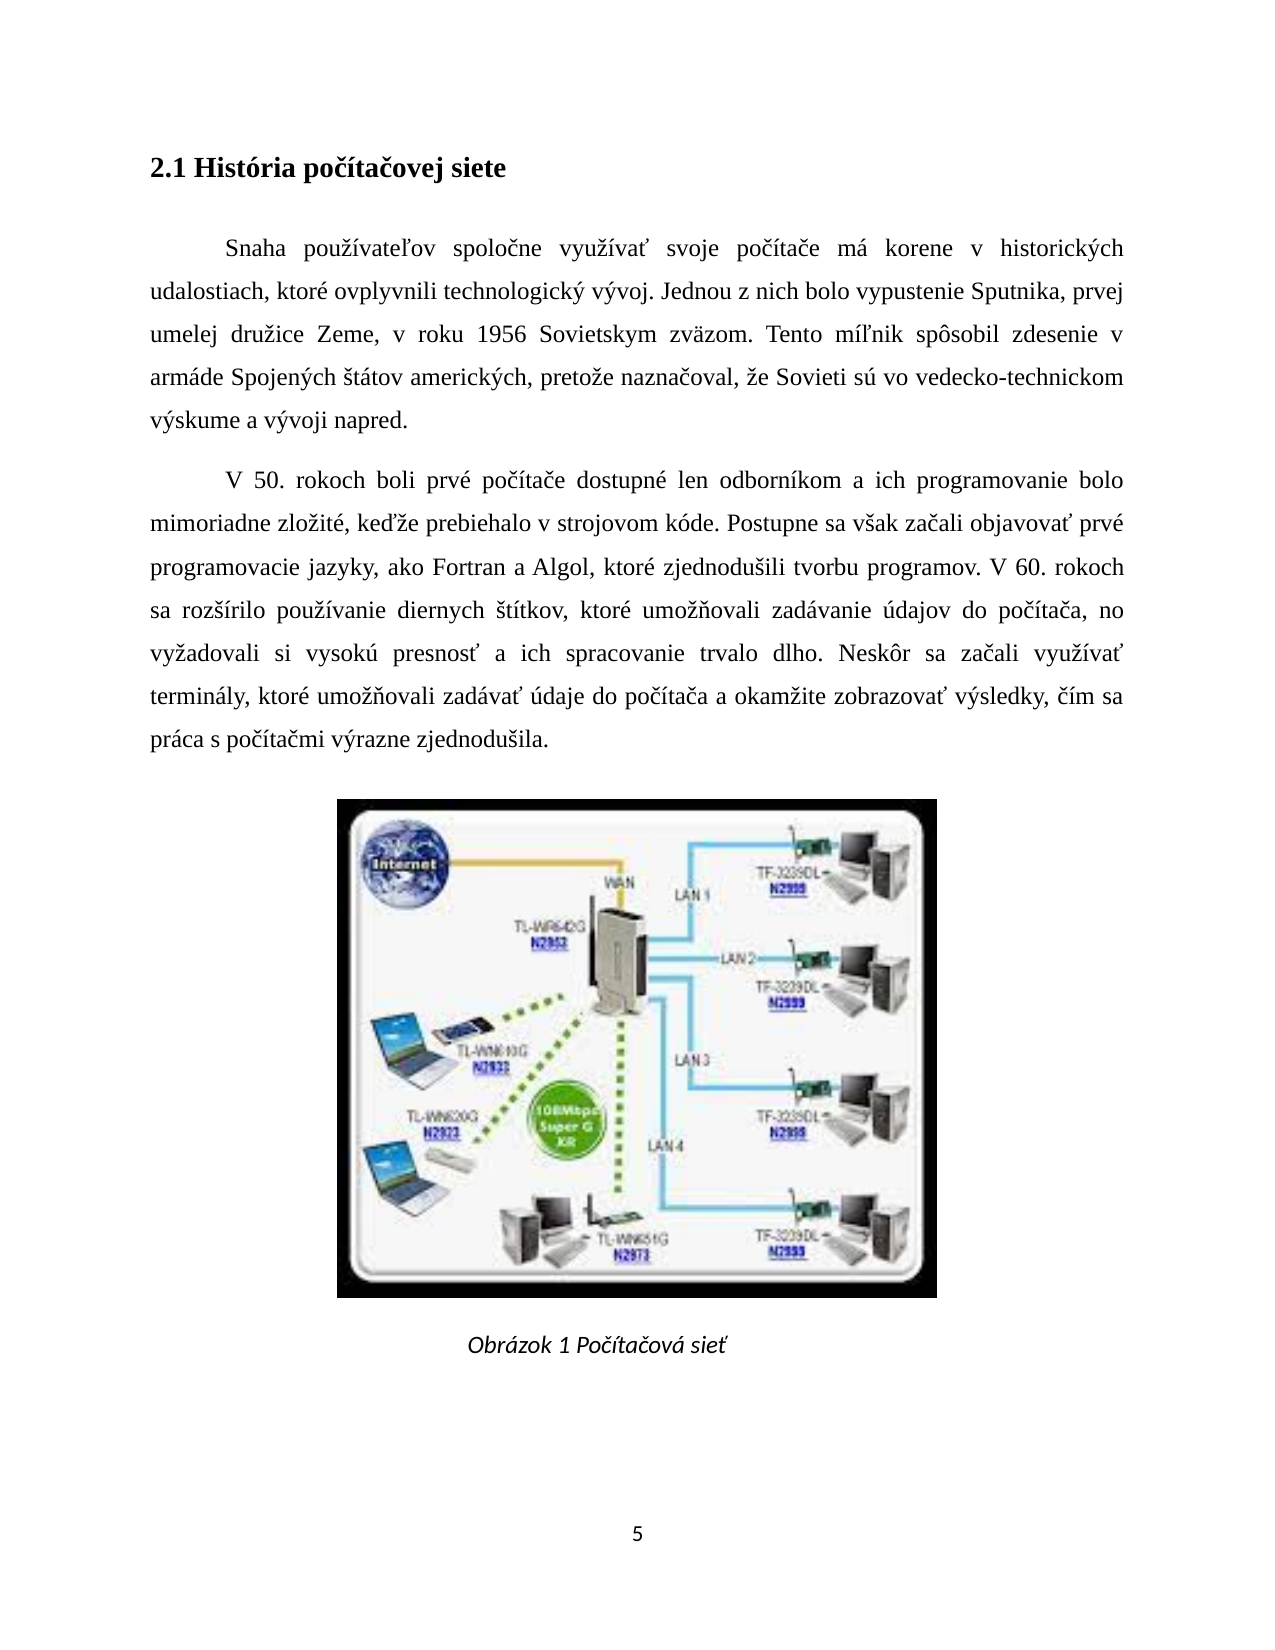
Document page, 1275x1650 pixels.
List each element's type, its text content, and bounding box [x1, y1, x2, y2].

picture [337, 799, 937, 1298]
subtitle 2.1 História počítačovej siete [150, 150, 1125, 183]
text V 50. rokoch boli prvé počítače dostupné len odborníkom a ich programovanie bolo mimoriadne zložité, keďže prebiehalo v strojovom kóde. Postupne sa však začali objavovať prvé programovacie jazyky, ako Fortran a Algol, ktoré zjednodušili tvorbu programov. V 60. rokoch sa rozšírilo používanie diernych štítkov, ktoré umožňovali zadávanie údajov do počítača, no vyžadovali si vysokú presnosť a ich spracovanie trvalo dlho. Neskôr sa začali využívať terminály, ktoré umožňovali zadávať údaje do počítača a okamžite zobrazovať výsledky, čím sa práca s počítačmi výrazne zjednodušila. [150, 465, 1125, 753]
text Snaha používateľov spoločne využívať svoje počítače má korene v historických udalostiach, ktoré ovplyvnili technologický vývoj. Jednou z nich bolo vypustenie Sputnika, prvej umelej družice Zeme, v roku 1956 Sovietskym zväzom. Tento míľnik spôsobil zdesenie v armáde Spojených štátov amerických, pretože naznačoval, že Sovieti sú vo vedecko-technickom výskume a vývoji napred. [150, 233, 1125, 434]
